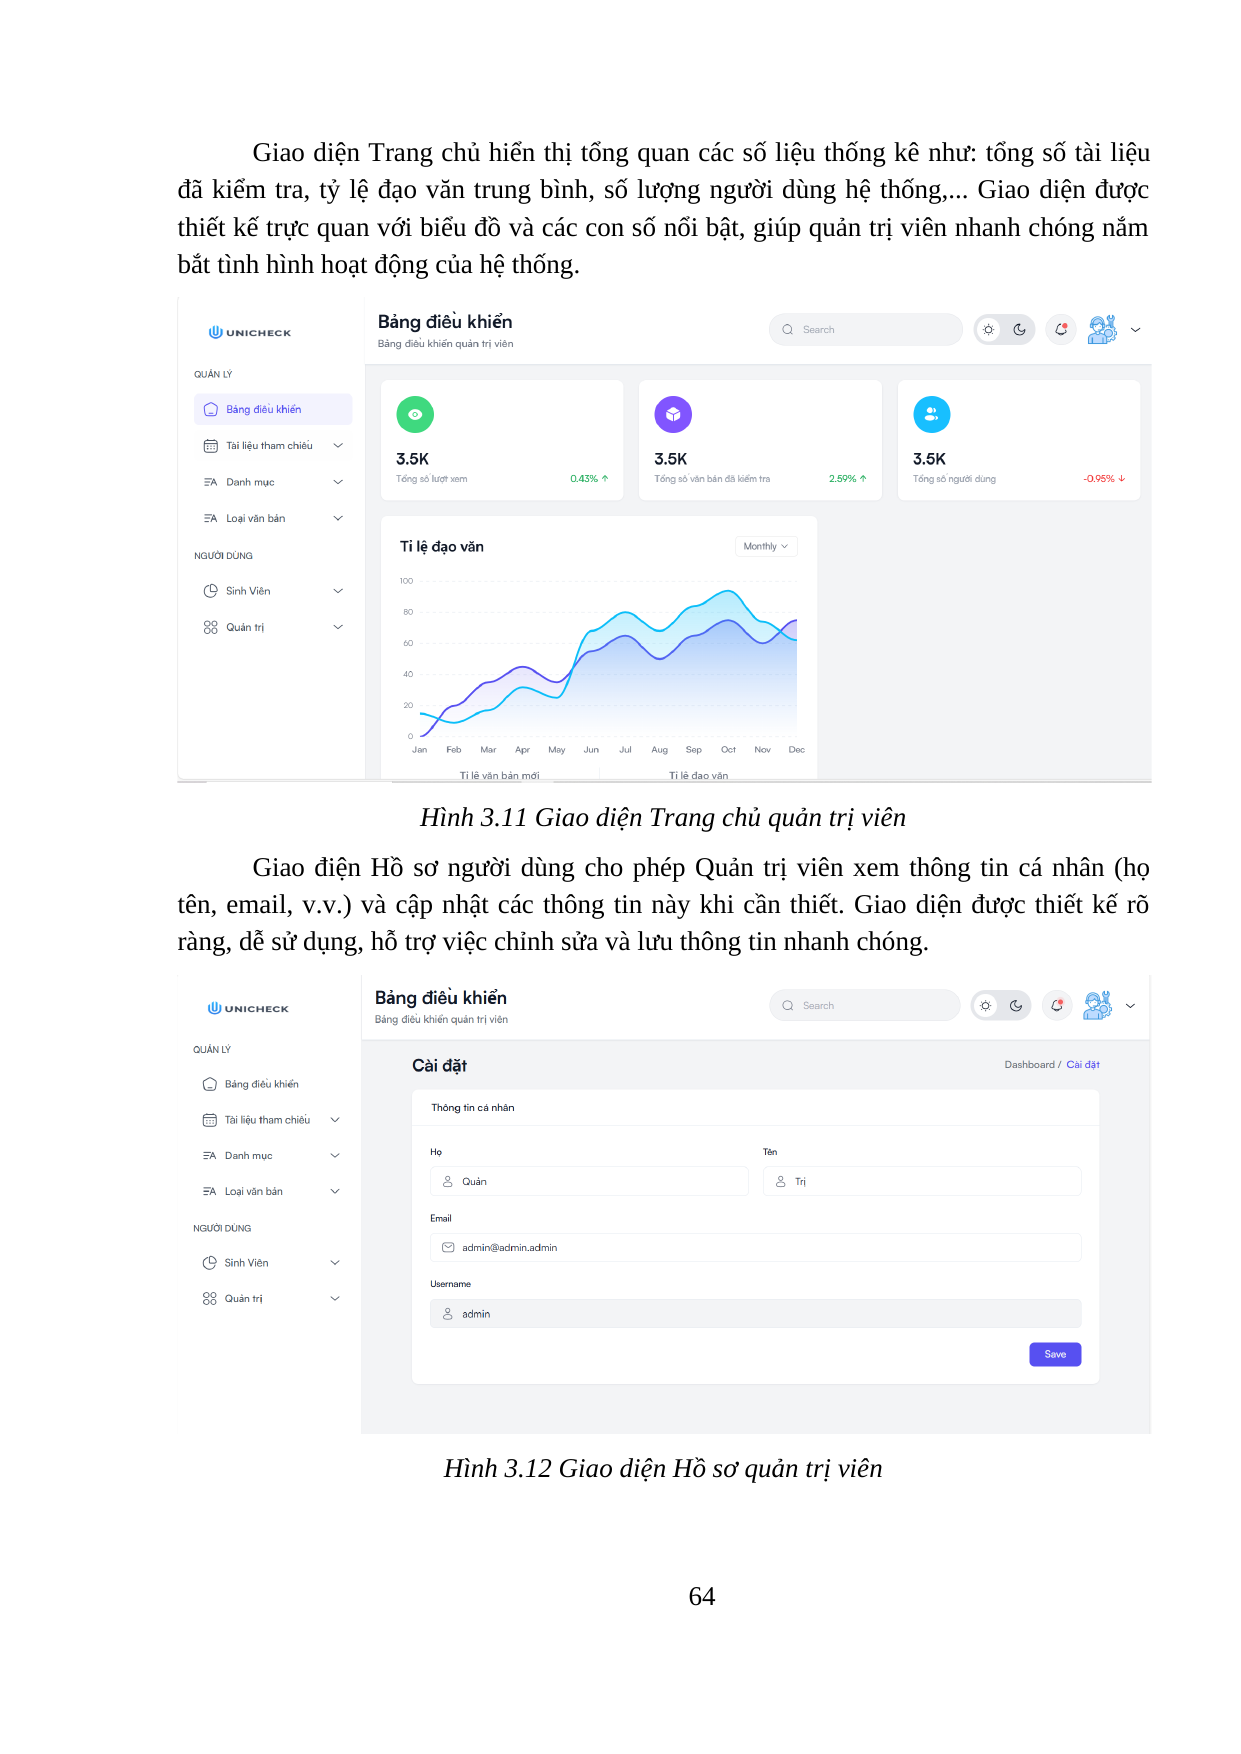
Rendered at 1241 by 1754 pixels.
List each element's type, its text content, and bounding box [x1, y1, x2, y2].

text Giao diện Trang chủ hiển thị tổng quan các số liệu thống kê như: tổng số tài liệu đã kiểm tra, tỷ lệ đạo văn trung bình, số lượng người dùng hệ thống,... Giao diện được thiết kế trực quan với biểu đồ và các con số nổi bật, giúp quản trị viên nhanh chóng nắm bắt tình hình hoạt động của hệ thống. [177, 136, 1152, 279]
picture [177, 297, 1152, 783]
text Hình 3.11 Giao diện Trang chủ quản trị viên [177, 801, 1152, 832]
text Hình 3.12 Giao diện Hồ sơ quản trị viên [177, 1452, 1152, 1483]
picture [177, 975, 1152, 1434]
text Giao điện Hồ sơ người dùng cho phép Quản trị viên xem thông tin cá nhân (họ tên, email, v.v.) và cập nhật các thông tin này khi cần thiết. Giao diện được thiết kế rõ ràng, dễ sử dụng, hỗ trợ việc chỉnh sửa và lưu thông tin nhanh chóng. [177, 851, 1152, 956]
